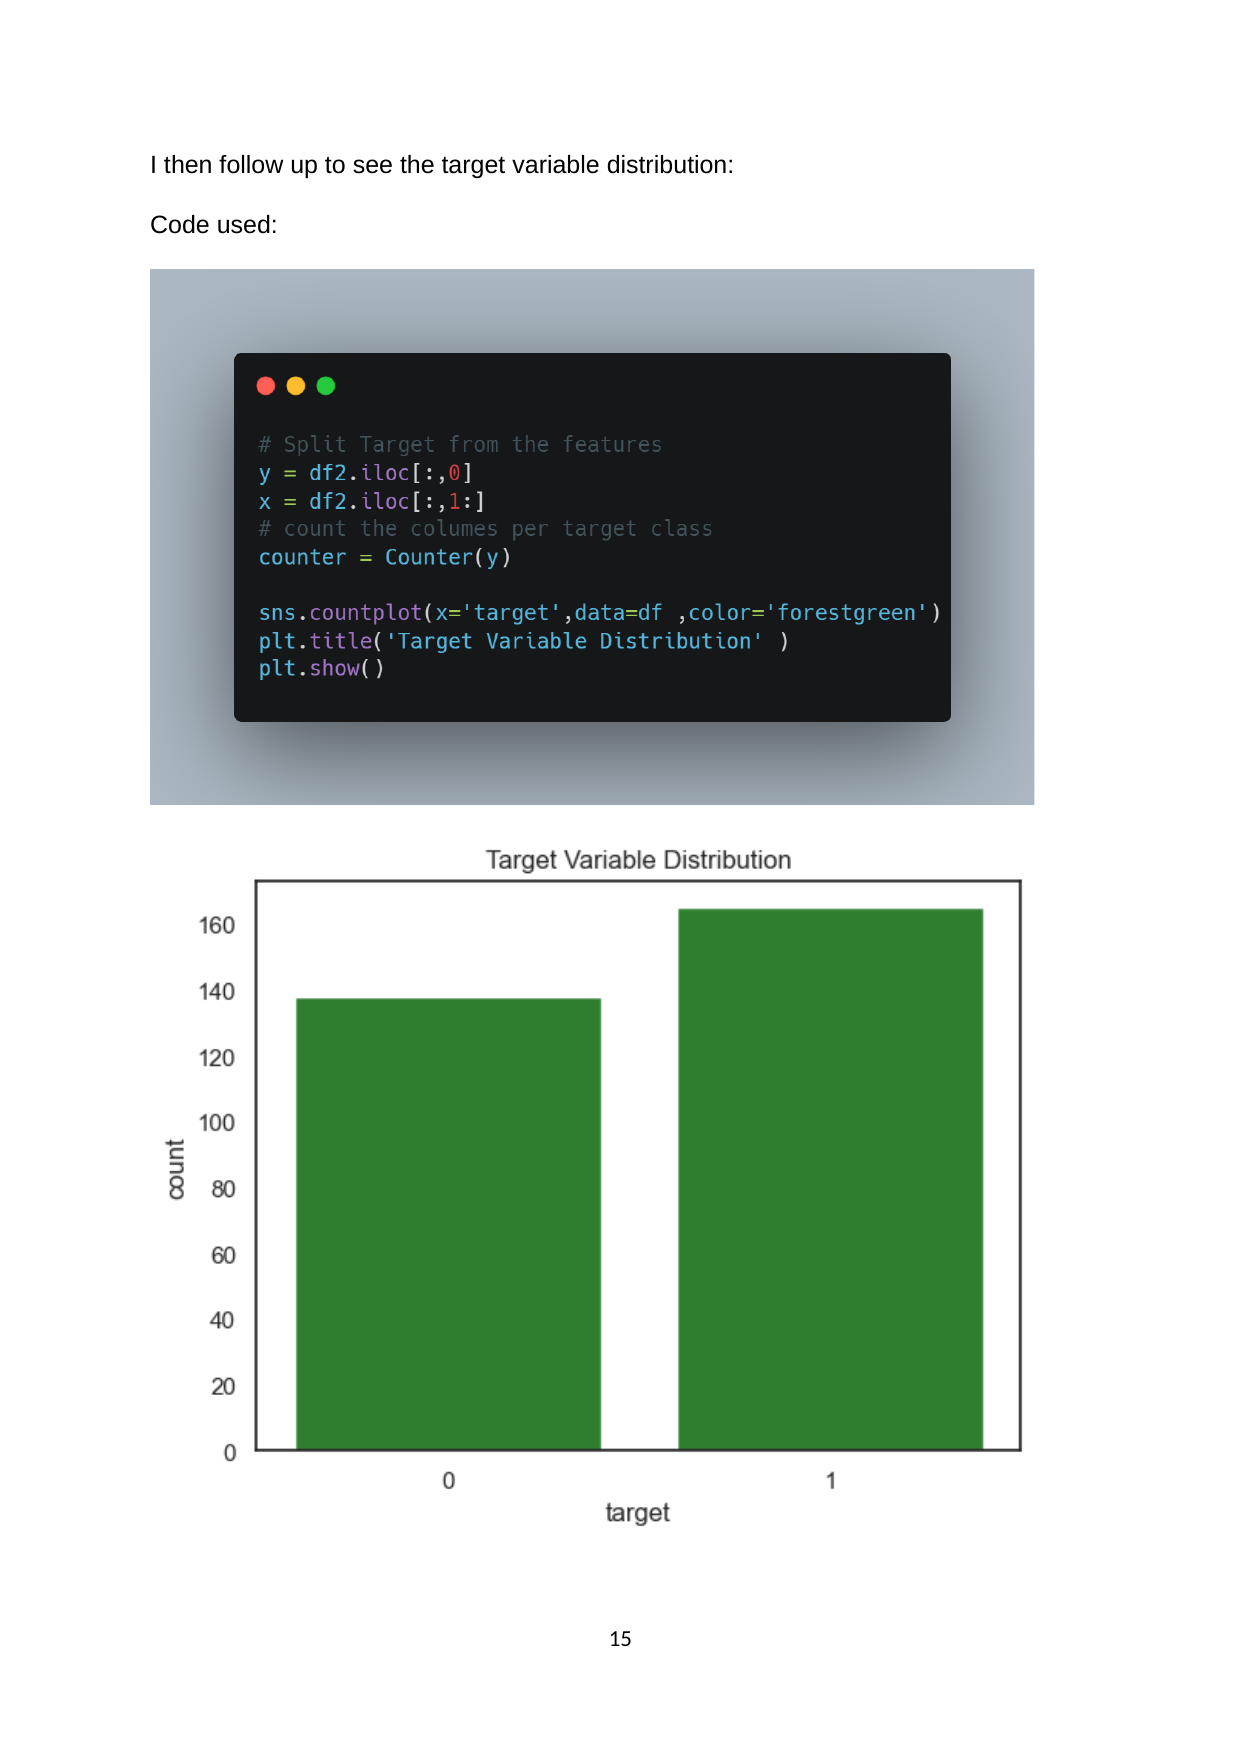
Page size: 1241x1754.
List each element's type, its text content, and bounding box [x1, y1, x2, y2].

picture [150, 269, 1035, 805]
text I then follow up to see the target variable distribution: [150, 150, 1090, 179]
text Code used: [150, 210, 1090, 238]
picture [150, 835, 1036, 1540]
